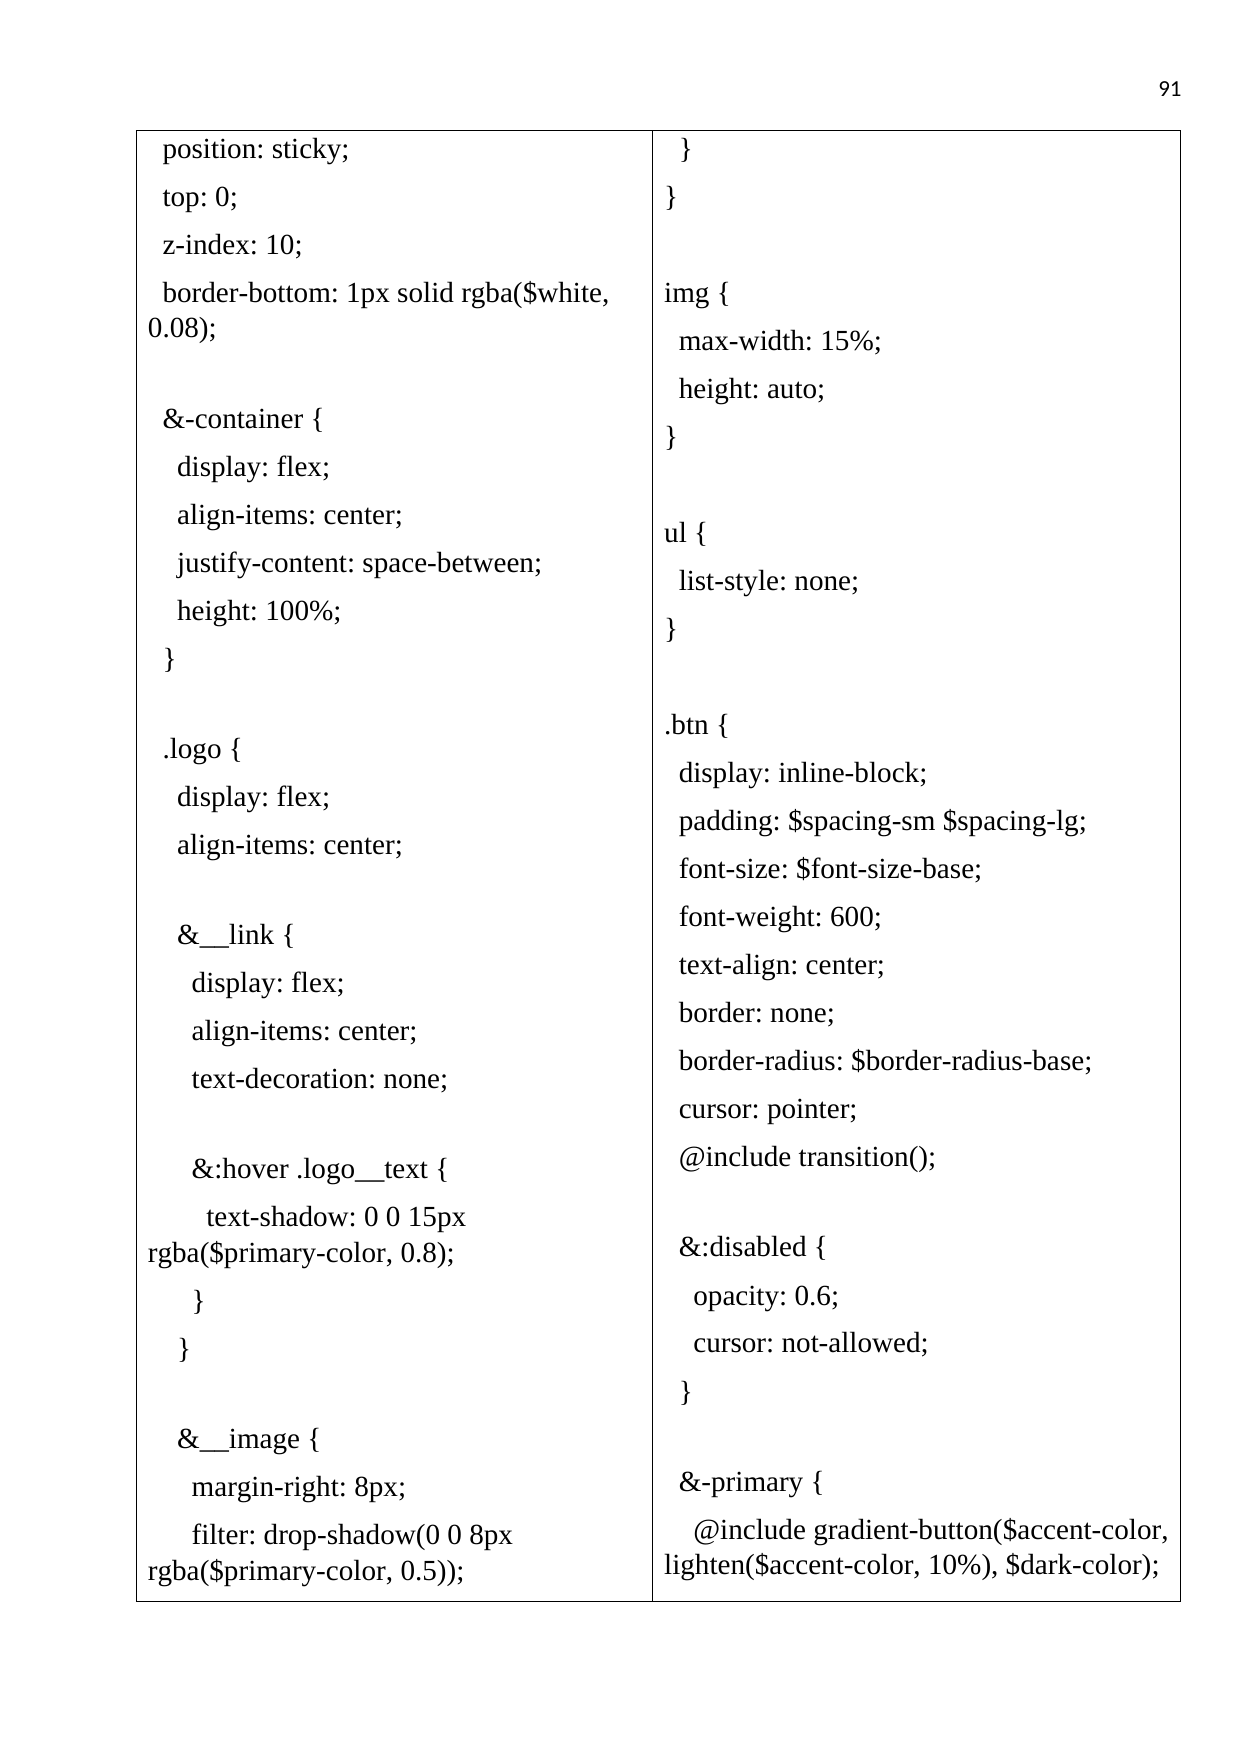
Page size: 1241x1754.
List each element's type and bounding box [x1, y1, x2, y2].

table_header [653, 131, 1180, 1601]
table_header [137, 131, 652, 1601]
